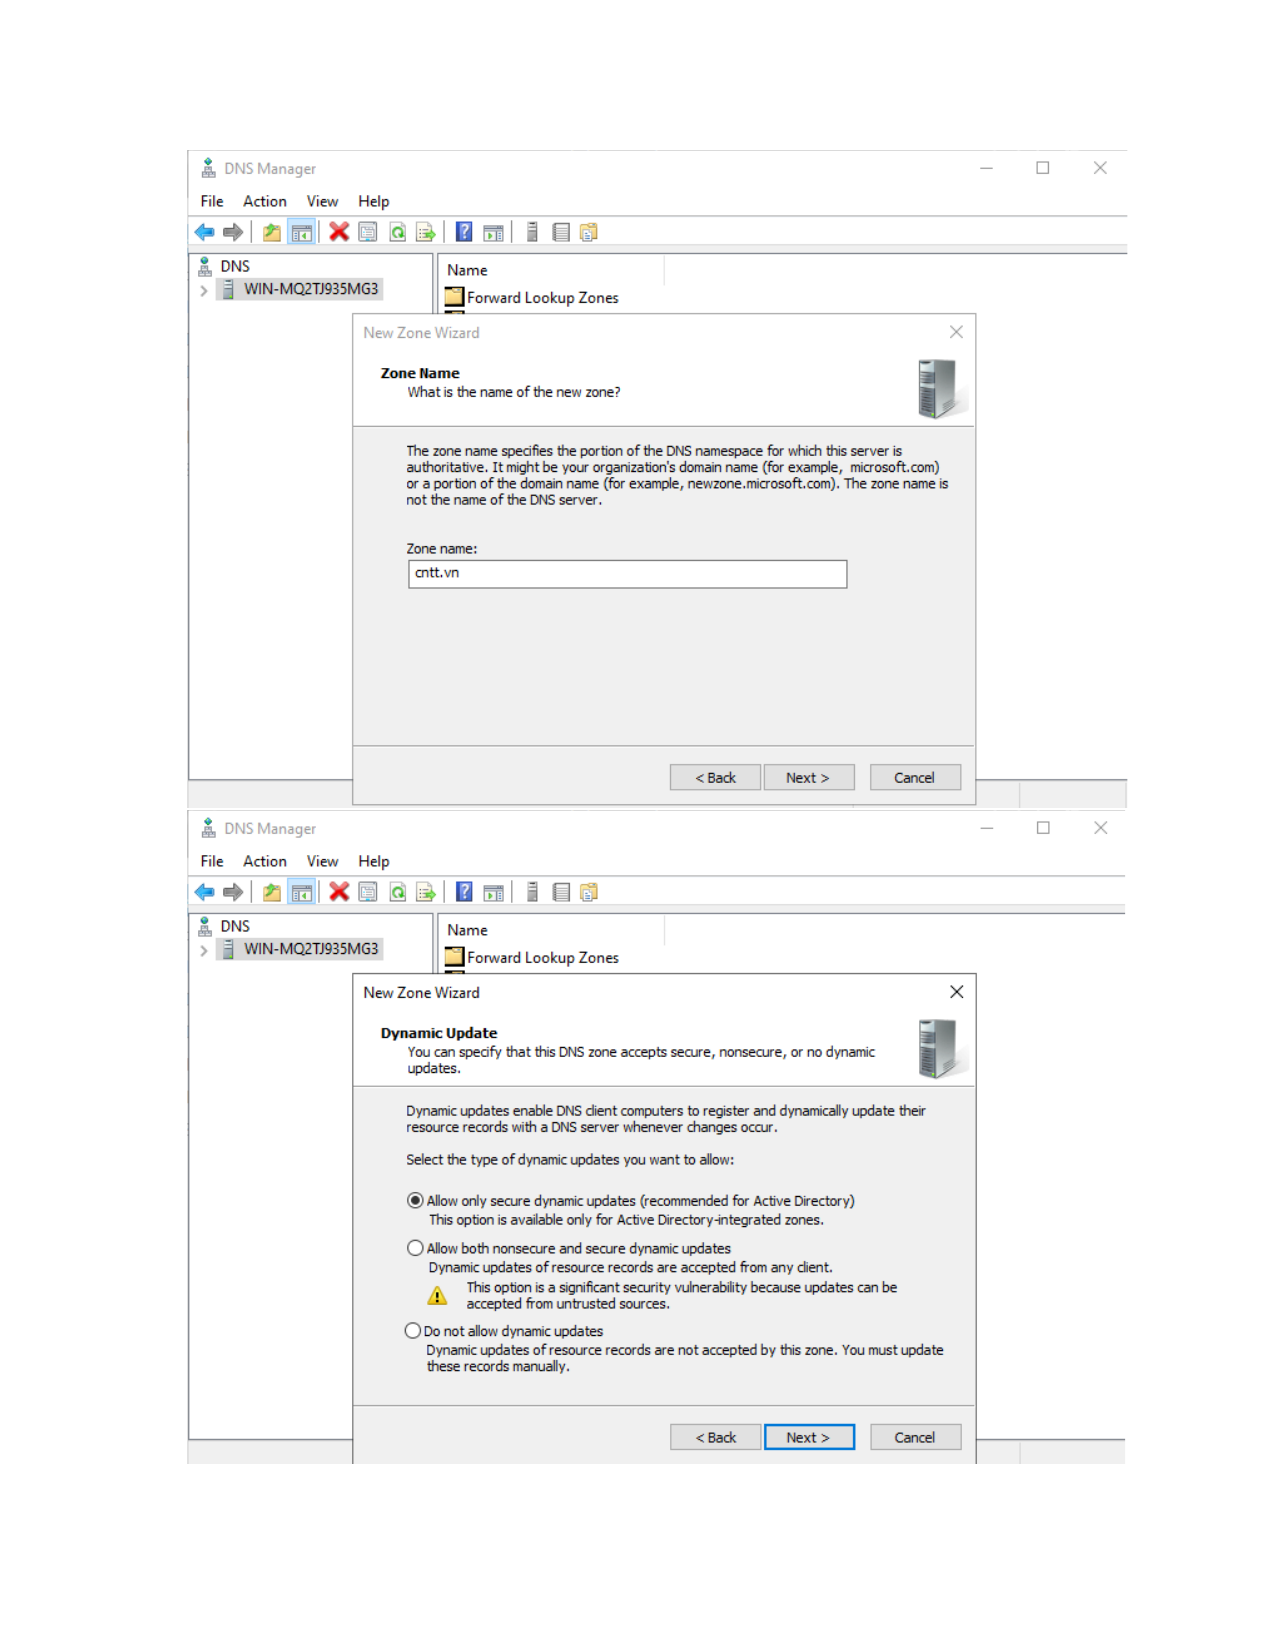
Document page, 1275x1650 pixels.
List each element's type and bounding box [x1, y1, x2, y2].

picture [187, 810, 1125, 1464]
picture [187, 150, 1128, 808]
